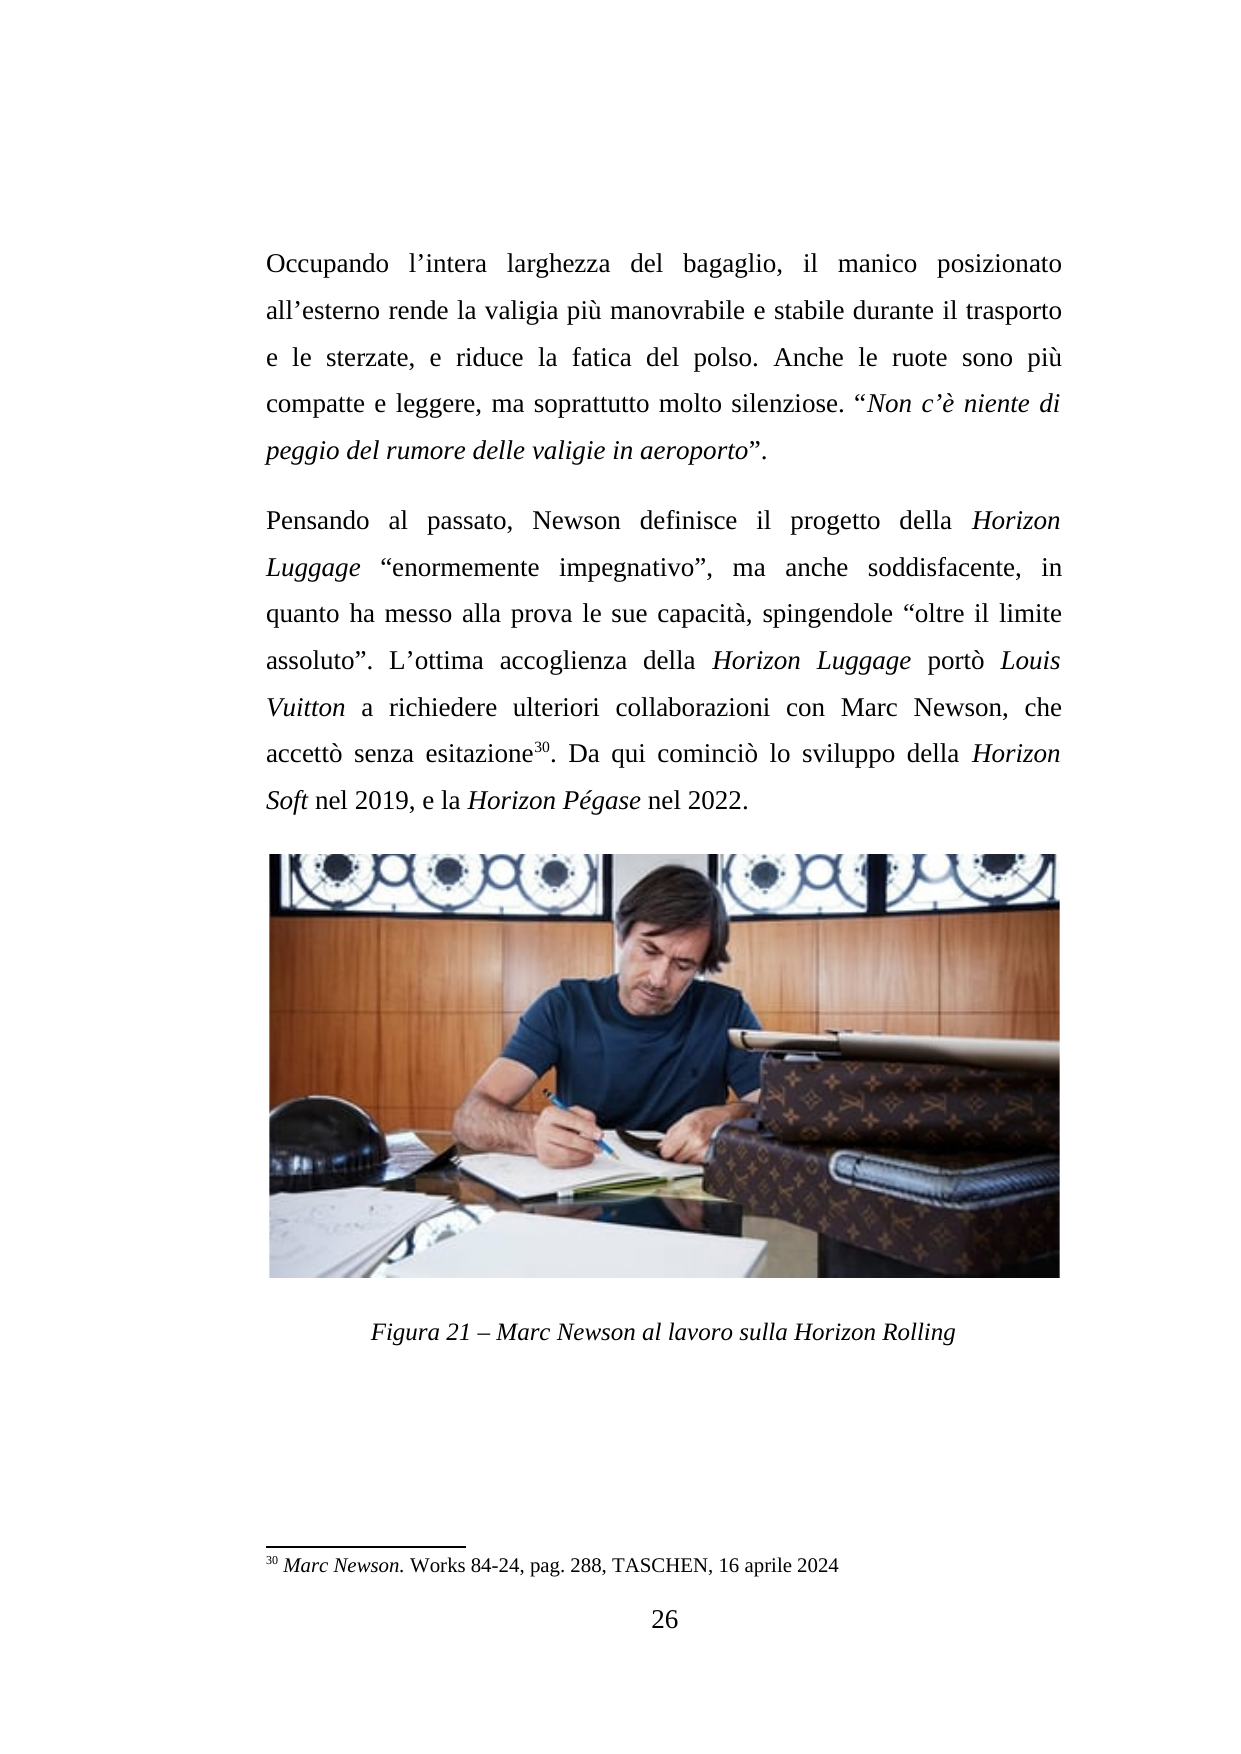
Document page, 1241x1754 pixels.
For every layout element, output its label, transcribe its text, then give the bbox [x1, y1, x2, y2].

text Occupando l’intera larghezza del bagaglio, il manico posizionato all’esterno rende la valigia più manovrabile e stabile durante il trasporto e le sterzate, e riduce la fatica del polso. Anche le ruote sono più compatte e leggere, ma soprattutto molto silenziose. “Non c’è niente di peggio del rumore delle valigie in aeroporto”. [266, 247, 1063, 465]
text Pensando al passato, Newson definisce il progetto della Horizon Luggage “enormemente impegnativo”, ma anche soddisfacente, in quanto ha messo alla prova le sue capacità, spingendole “oltre il limite assoluto”. L’ottima accoglienza della Horizon Luggage portò Louis Vuitton a richiedere ulteriori collaborazioni con Marc Newson, che accettò senza esitazione. Da qui cominciò lo sviluppo della Horizon Soft nel 2019, e la Horizon Pégase nel 2022. [266, 504, 1063, 815]
text Figura 21 – Marc Newson al lavoro sulla Horizon Rolling [266, 1317, 1063, 1345]
picture [269, 854, 1060, 1278]
